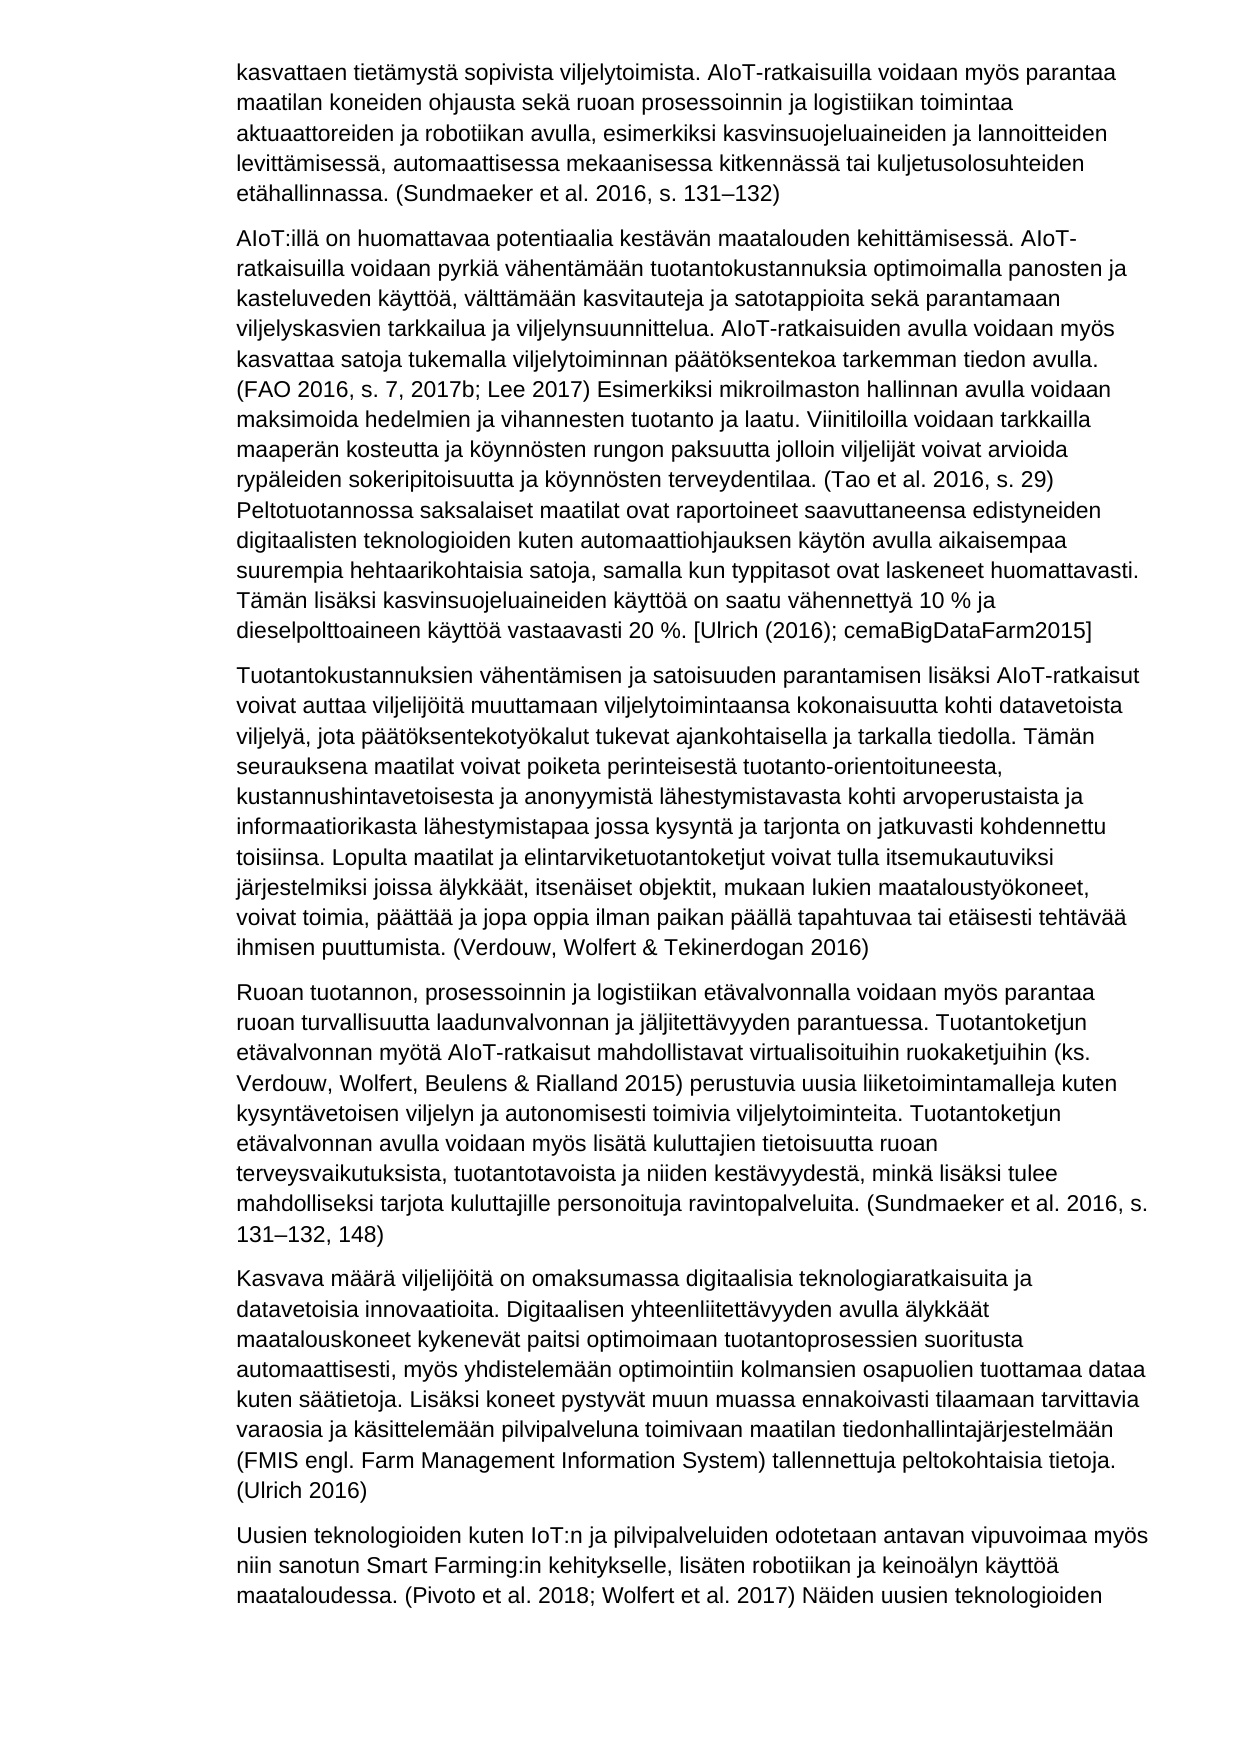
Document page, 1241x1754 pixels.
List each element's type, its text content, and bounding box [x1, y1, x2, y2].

text Ruoan tuotannon, prosessoinnin ja logistiikan etävalvonnalla voidaan myös parantaa ruoan turvallisuutta laadunvalvonnan ja jäljitettävyyden parantuessa. Tuotantoketjun etävalvonnan myötä AIoT-ratkaisut mahdollistavat virtualisoituihin ruokaketjuihin (ks. Verdouw, Wolfert, Beulens & Rialland 2015) perustuvia uusia liiketoimintamalleja kuten kysyntävetoisen viljelyn ja autonomisesti toimivia viljelytoiminteita. Tuotantoketjun etävalvonnan avulla voidaan myös lisätä kuluttajien tietoisuutta ruoan terveysvaikutuksista, tuotantotavoista ja niiden kestävyydestä, minkä lisäksi tulee mahdolliseksi tarjota kuluttajille personoituja ravintopalveluita. (Sundmaeker et al. 2016, s. 131–132, 148) [236, 979, 1152, 1247]
text Tuotantokustannuksien vähentämisen ja satoisuuden parantamisen lisäksi AIoT-ratkaisut voivat auttaa viljelijöitä muuttamaan viljelytoimintaansa kokonaisuutta kohti datavetoista viljelyä, jota päätöksentekotyökalut tukevat ajankohtaisella ja tarkalla tiedolla. Tämän seurauksena maatilat voivat poiketa perinteisestä tuotanto-orientoituneesta, kustannushintavetoisesta ja anonyymistä lähestymistavasta kohti arvoperustaista ja informaatiorikasta lähestymistapaa jossa kysyntä ja tarjonta on jatkuvasti kohdennettu toisiinsa. Lopulta maatilat ja elintarviketuotantoketjut voivat tulla itsemukautuviksi järjestelmiksi joissa älykkäät, itsenäiset objektit, mukaan lukien maataloustyökoneet, voivat toimia, päättää ja jopa oppia ilman paikan päällä tapahtuvaa tai etäisesti tehtävää ihmisen puuttumista. (Verdouw, Wolfert & Tekinerdogan 2016) [236, 662, 1152, 960]
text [236, 59, 1152, 206]
text AIoT:illä on huomattavaa potentiaalia kestävän maatalouden kehittämisessä. AIoT-ratkaisuilla voidaan pyrkiä vähentämään tuotantokustannuksia optimoimalla panosten ja kasteluveden käyttöä, välttämään kasvitauteja ja satotappioita sekä parantamaan viljelyskasvien tarkkailua ja viljelynsuunnittelua. AIoT-ratkaisuiden avulla voidaan myös kasvattaa satoja tukemalla viljelytoiminnan päätöksentekoa tarkemman tiedon avulla. (FAO 2016, s. 7, 2017b; Lee 2017) Esimerkiksi mikroilmaston hallinnan avulla voidaan maksimoida hedelmien ja vihannesten tuotanto ja laatu. Viinitiloilla voidaan tarkkailla maaperän kosteutta ja köynnösten rungon paksuutta jolloin viljelijät voivat arvioida rypäleiden sokeripitoisuutta ja köynnösten terveydentilaa. (Tao et al. 2016, s. 29) Peltotuotannossa saksalaiset maatilat ovat raportoineet saavuttaneensa edistyneiden digitaalisten teknologioiden kuten automaattiohjauksen käytön avulla aikaisempaa suurempia hehtaarikohtaisia satoja, samalla kun typpitasot ovat laskeneet huomattavasti. Tämän lisäksi kasvinsuojeluaineiden käyttöä on saatu vähennettyä 10 % ja dieselpolttoaineen käyttöä vastaavasti 20 %. [Ulrich (2016); cemaBigDataFarm2015] [236, 225, 1152, 644]
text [236, 1522, 1152, 1608]
text Kasvava määrä viljelijöitä on omaksumassa digitaalisia teknologiaratkaisuita ja datavetoisia innovaatioita. Digitaalisen yhteenliitettävyyden avulla älykkäät maatalouskoneet kykenevät paitsi optimoimaan tuotantoprosessien suoritusta automaattisesti, myös yhdistelemään optimointiin kolmansien osapuolien tuottamaa dataa kuten säätietoja. Lisäksi koneet pystyvät muun muassa ennakoivasti tilaamaan tarvittavia varaosia ja käsittelemään pilvipalveluna toimivaan maatilan tiedonhallintajärjestelmään (FMIS engl. Farm Management Information System) tallennettuja peltokohtaisia tietoja. (Ulrich 2016) [236, 1265, 1152, 1503]
